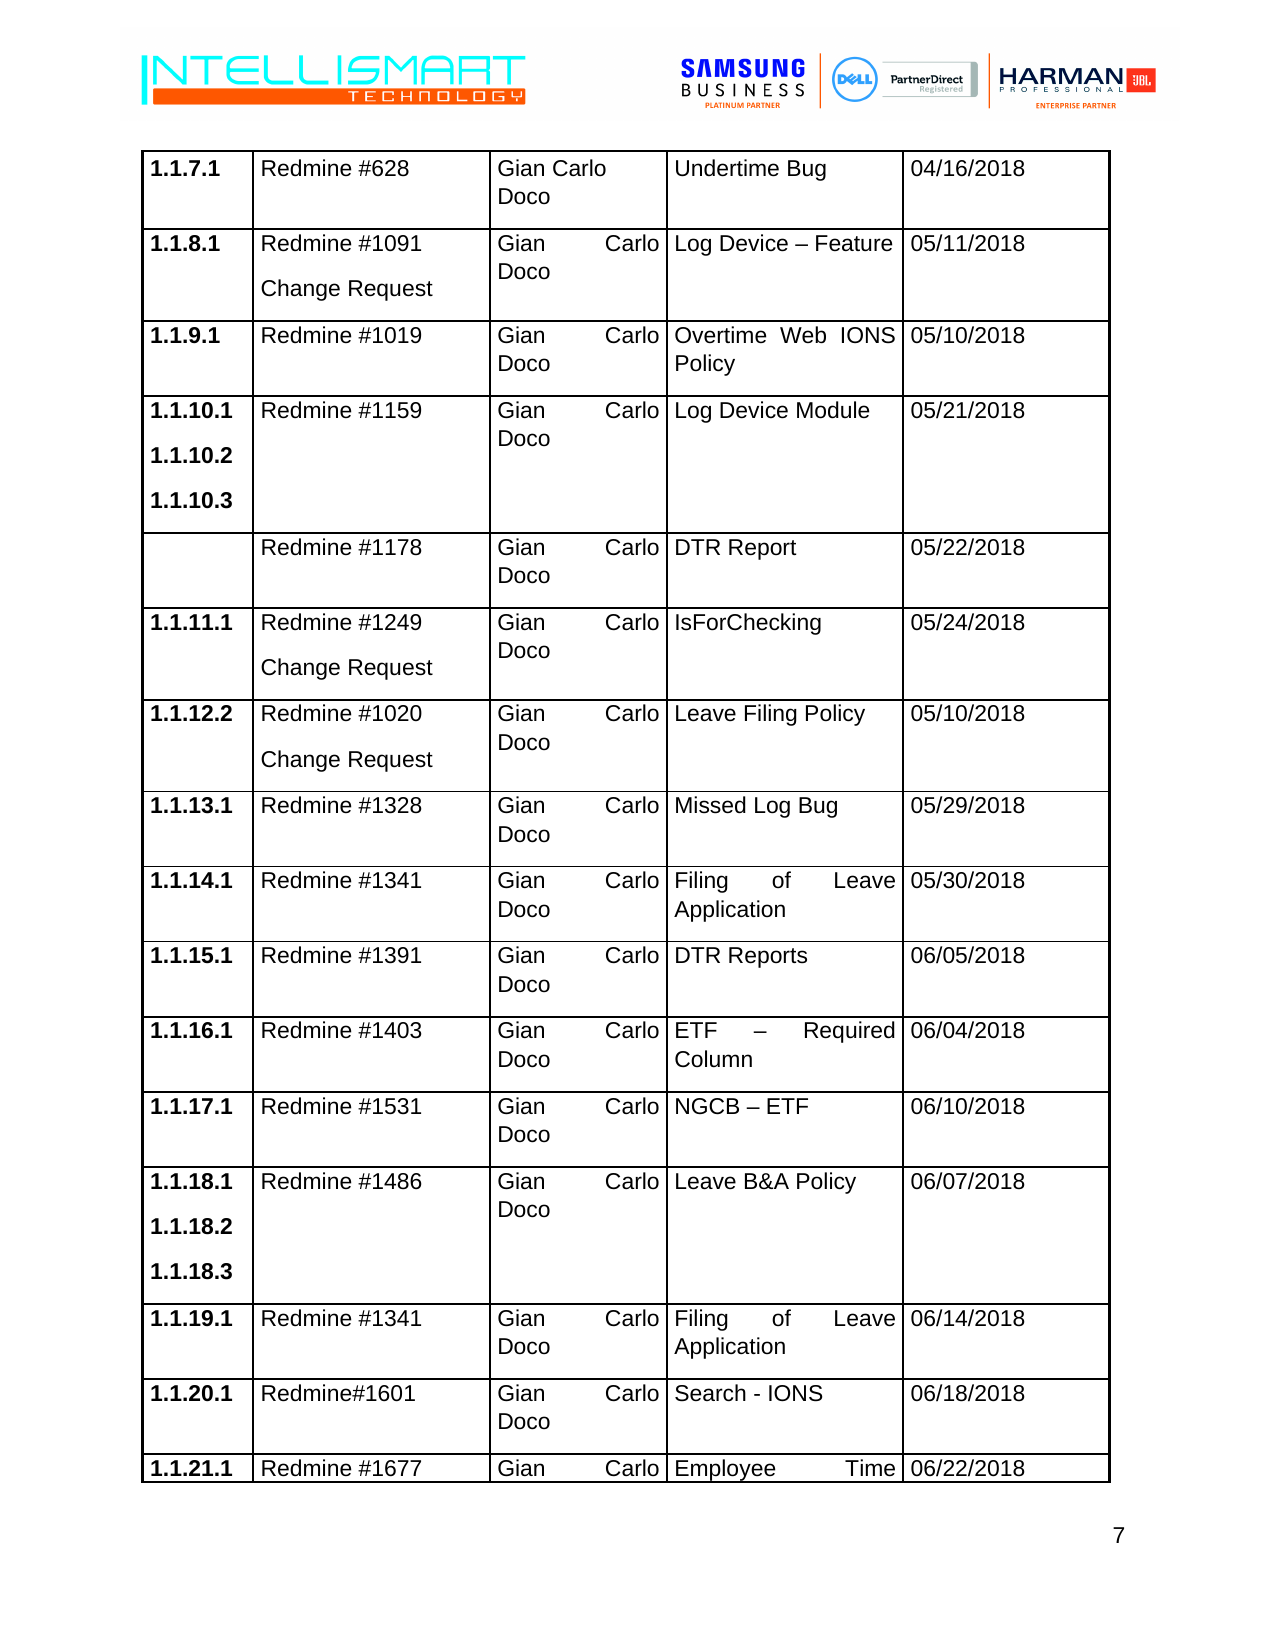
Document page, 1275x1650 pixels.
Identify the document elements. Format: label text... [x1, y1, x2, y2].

table_cell 06/07/2018 [904, 1168, 1108, 1303]
table_cell 06/18/2018 [904, 1380, 1108, 1453]
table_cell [254, 1455, 489, 1481]
table_cell Leave B&A Policy [668, 1168, 902, 1303]
table_cell Gian Carlo Doco [491, 397, 666, 532]
table_cell 1.1.18.1 1.1.18.2 1.1.18.3 [144, 1168, 252, 1303]
table_cell Gian Carlo Doco [491, 1093, 666, 1166]
table_cell Redmine #1091 Change Request [254, 230, 489, 320]
table_cell Gian Carlo Doco [491, 1018, 666, 1091]
table_cell Gian Carlo Doco [491, 701, 666, 791]
table_cell 06/05/2018 [904, 942, 1108, 1016]
table_cell 05/29/2018 [904, 792, 1108, 866]
table_cell ETF – Required Column [668, 1018, 902, 1091]
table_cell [904, 1455, 1108, 1481]
table_cell Gian Carlo Doco [491, 534, 666, 607]
table_cell Missed Log Bug [668, 792, 902, 866]
table_cell Gian Carlo Doco [491, 867, 666, 941]
table_cell 05/10/2018 [904, 322, 1108, 395]
table_cell Redmine #1403 [254, 1018, 489, 1091]
table_cell Search - IONS [668, 1380, 902, 1453]
table_cell 05/11/2018 [904, 230, 1108, 320]
table_cell Redmine #1486 [254, 1168, 489, 1303]
table_cell Redmine #1341 [254, 1305, 489, 1378]
table_cell [144, 534, 252, 607]
table_cell 1.1.8.1 [144, 230, 252, 320]
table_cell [668, 1455, 902, 1481]
table_cell Gian Carlo Doco [491, 1305, 666, 1378]
table_cell Gian Carlo Doco [491, 322, 666, 395]
table_cell 1.1.21.1 [144, 1455, 252, 1481]
table_cell Redmine #1391 [254, 942, 489, 1016]
table_cell 1.1.19.1 [144, 1305, 252, 1378]
table_cell Gian Carlo Doco [491, 942, 666, 1016]
table_cell Redmine #1019 [254, 322, 489, 395]
table_cell 1.1.11.1 [144, 609, 252, 699]
table_cell Gian Carlo Doco [491, 609, 666, 699]
table_cell 1.1.20.1 [144, 1380, 252, 1453]
picture [120, 27, 1180, 121]
table_cell 1.1.7.1 [144, 152, 252, 228]
table_cell 04/16/2018 [904, 152, 1108, 228]
table_cell Gian Carlo Doco [491, 792, 666, 866]
table_cell Gian Carlo Doco [491, 1380, 666, 1453]
table_cell Gian Carlo Doco [491, 230, 666, 320]
table_cell Redmine #1159 [254, 397, 489, 532]
table_cell Filing of Leave Application [668, 867, 902, 941]
table_cell 1.1.16.1 [144, 1018, 252, 1091]
table_cell 1.1.17.1 [144, 1093, 252, 1166]
table_cell 05/30/2018 [904, 867, 1108, 941]
table_cell Undertime Bug [668, 152, 902, 228]
table_cell Redmine #1178 [254, 534, 489, 607]
table_cell NGCB – ETF [668, 1093, 902, 1166]
table_cell 1.1.9.1 [144, 322, 252, 395]
table_cell 05/21/2018 [904, 397, 1108, 532]
table_cell DTR Report [668, 534, 902, 607]
table_cell Filing of Leave Application [668, 1305, 902, 1378]
table_cell Overtime Web IONS Policy [668, 322, 902, 395]
table_cell 06/10/2018 [904, 1093, 1108, 1166]
table_cell 1.1.12.2 [144, 701, 252, 791]
table_cell Redmine #628 [254, 152, 489, 228]
table_cell IsForChecking [668, 609, 902, 699]
table_cell Log Device Module [668, 397, 902, 532]
table_cell Gian Carlo Doco [491, 152, 666, 228]
table_cell 05/22/2018 [904, 534, 1108, 607]
table_cell Redmine #1531 [254, 1093, 489, 1166]
table_cell 1.1.10.1 1.1.10.2 1.1.10.3 [144, 397, 252, 532]
table_cell Redmine#1601 [254, 1380, 489, 1453]
table_cell 1.1.14.1 [144, 867, 252, 941]
table_cell Gian Carlo Doco [491, 1168, 666, 1303]
table_cell Log Device – Feature [668, 230, 902, 320]
table_cell Gian Carlo Doco [491, 1455, 666, 1481]
table_cell 05/24/2018 [904, 609, 1108, 699]
table_cell 05/10/2018 [904, 701, 1108, 791]
table_cell Redmine #1020 Change Request [254, 701, 489, 791]
table_cell 1.1.13.1 [144, 792, 252, 866]
table_cell Leave Filing Policy [668, 701, 902, 791]
table_cell 06/14/2018 [904, 1305, 1108, 1378]
table_cell 1.1.15.1 [144, 942, 252, 1016]
table_cell DTR Reports [668, 942, 902, 1016]
table_cell Redmine #1328 [254, 792, 489, 866]
table_cell 06/04/2018 [904, 1018, 1108, 1091]
table_cell Redmine #1341 [254, 867, 489, 941]
table_cell Redmine #1249 Change Request [254, 609, 489, 699]
